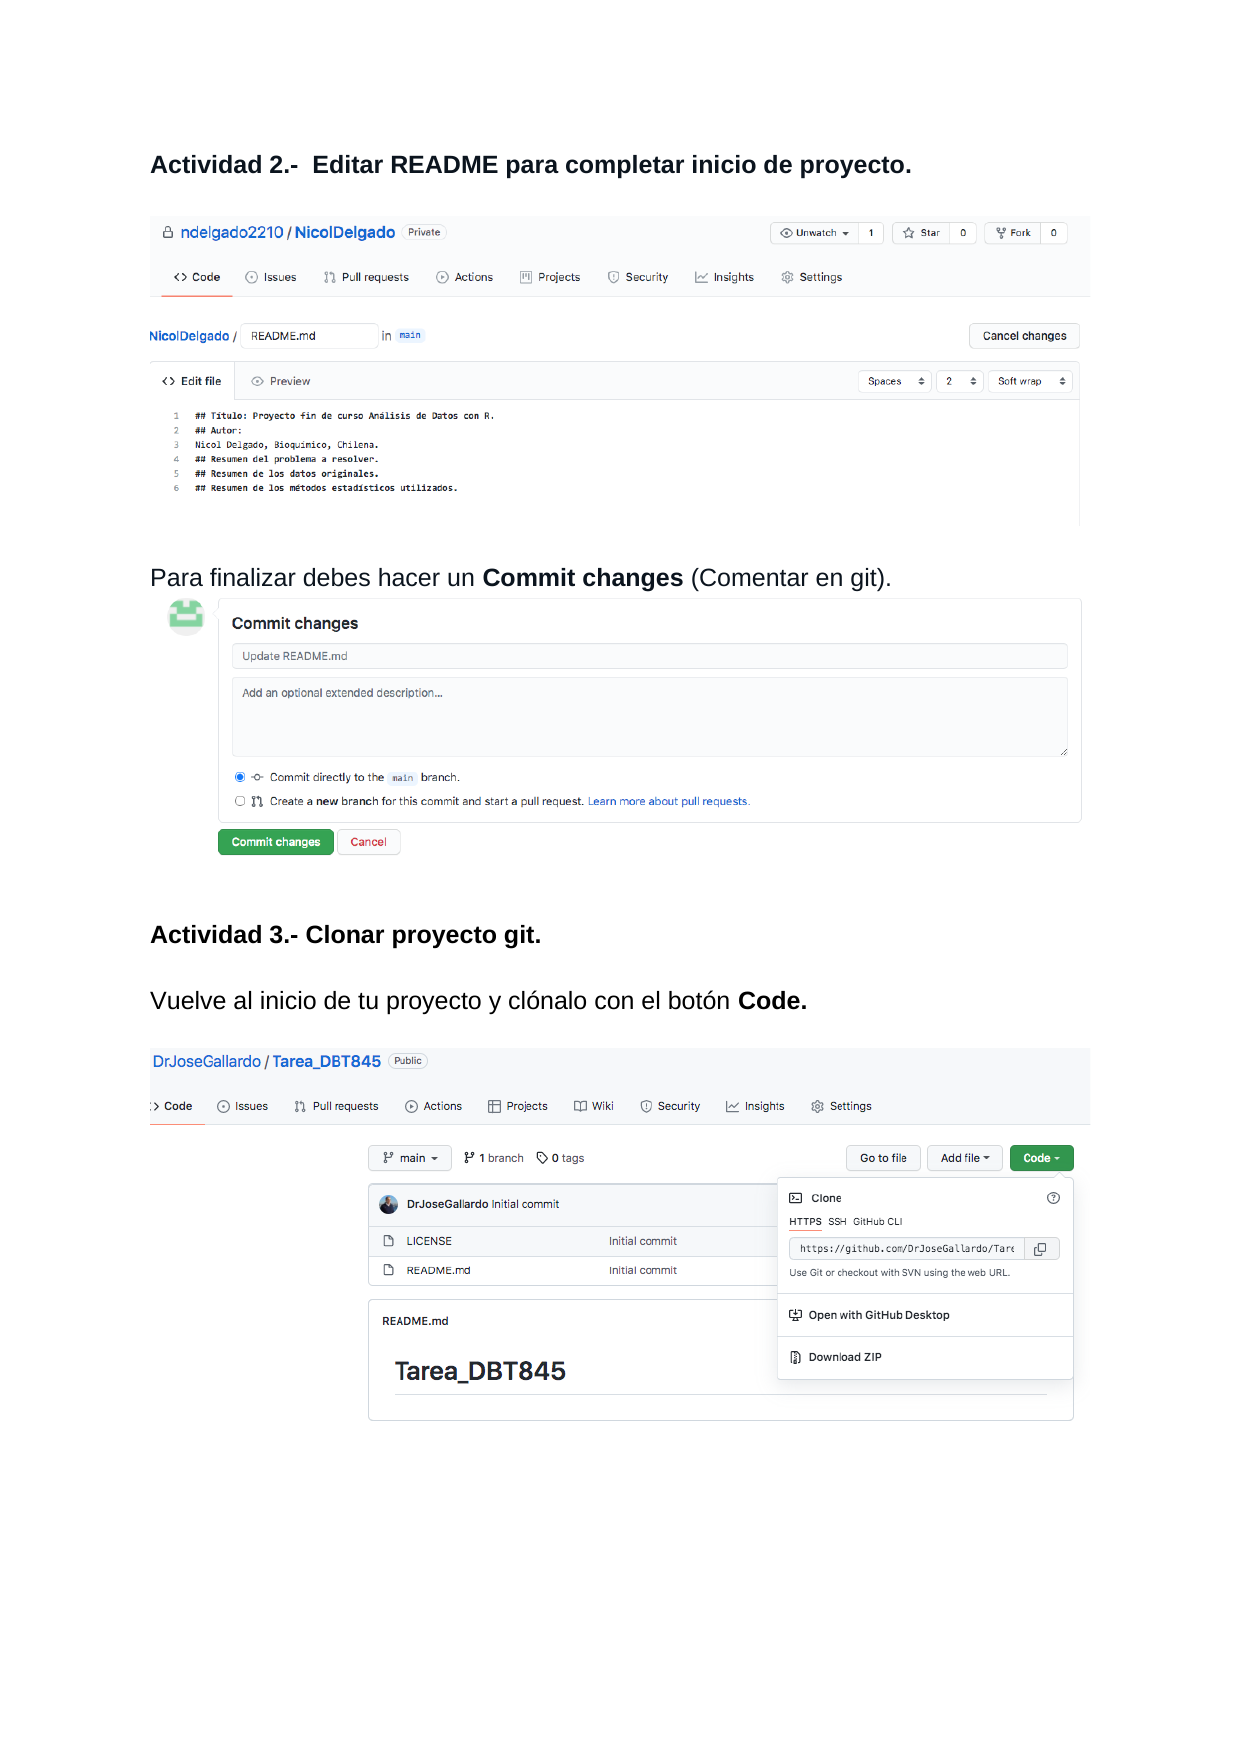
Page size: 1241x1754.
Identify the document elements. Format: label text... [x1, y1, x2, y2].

text Actividad 3.- Clonar proyecto git. [150, 919, 1090, 948]
text Actividad 2.- Editar README para completar inicio de proyecto. [150, 150, 1090, 179]
text Para finalizar debes hacer un Commit changes (Comentar en git). [150, 563, 1090, 595]
text Vuelve al inicio de tu proyecto y clónalo con el botón Code. [150, 986, 1090, 1014]
picture [150, 1048, 1091, 1487]
picture [150, 595, 1091, 883]
picture [150, 216, 1091, 526]
